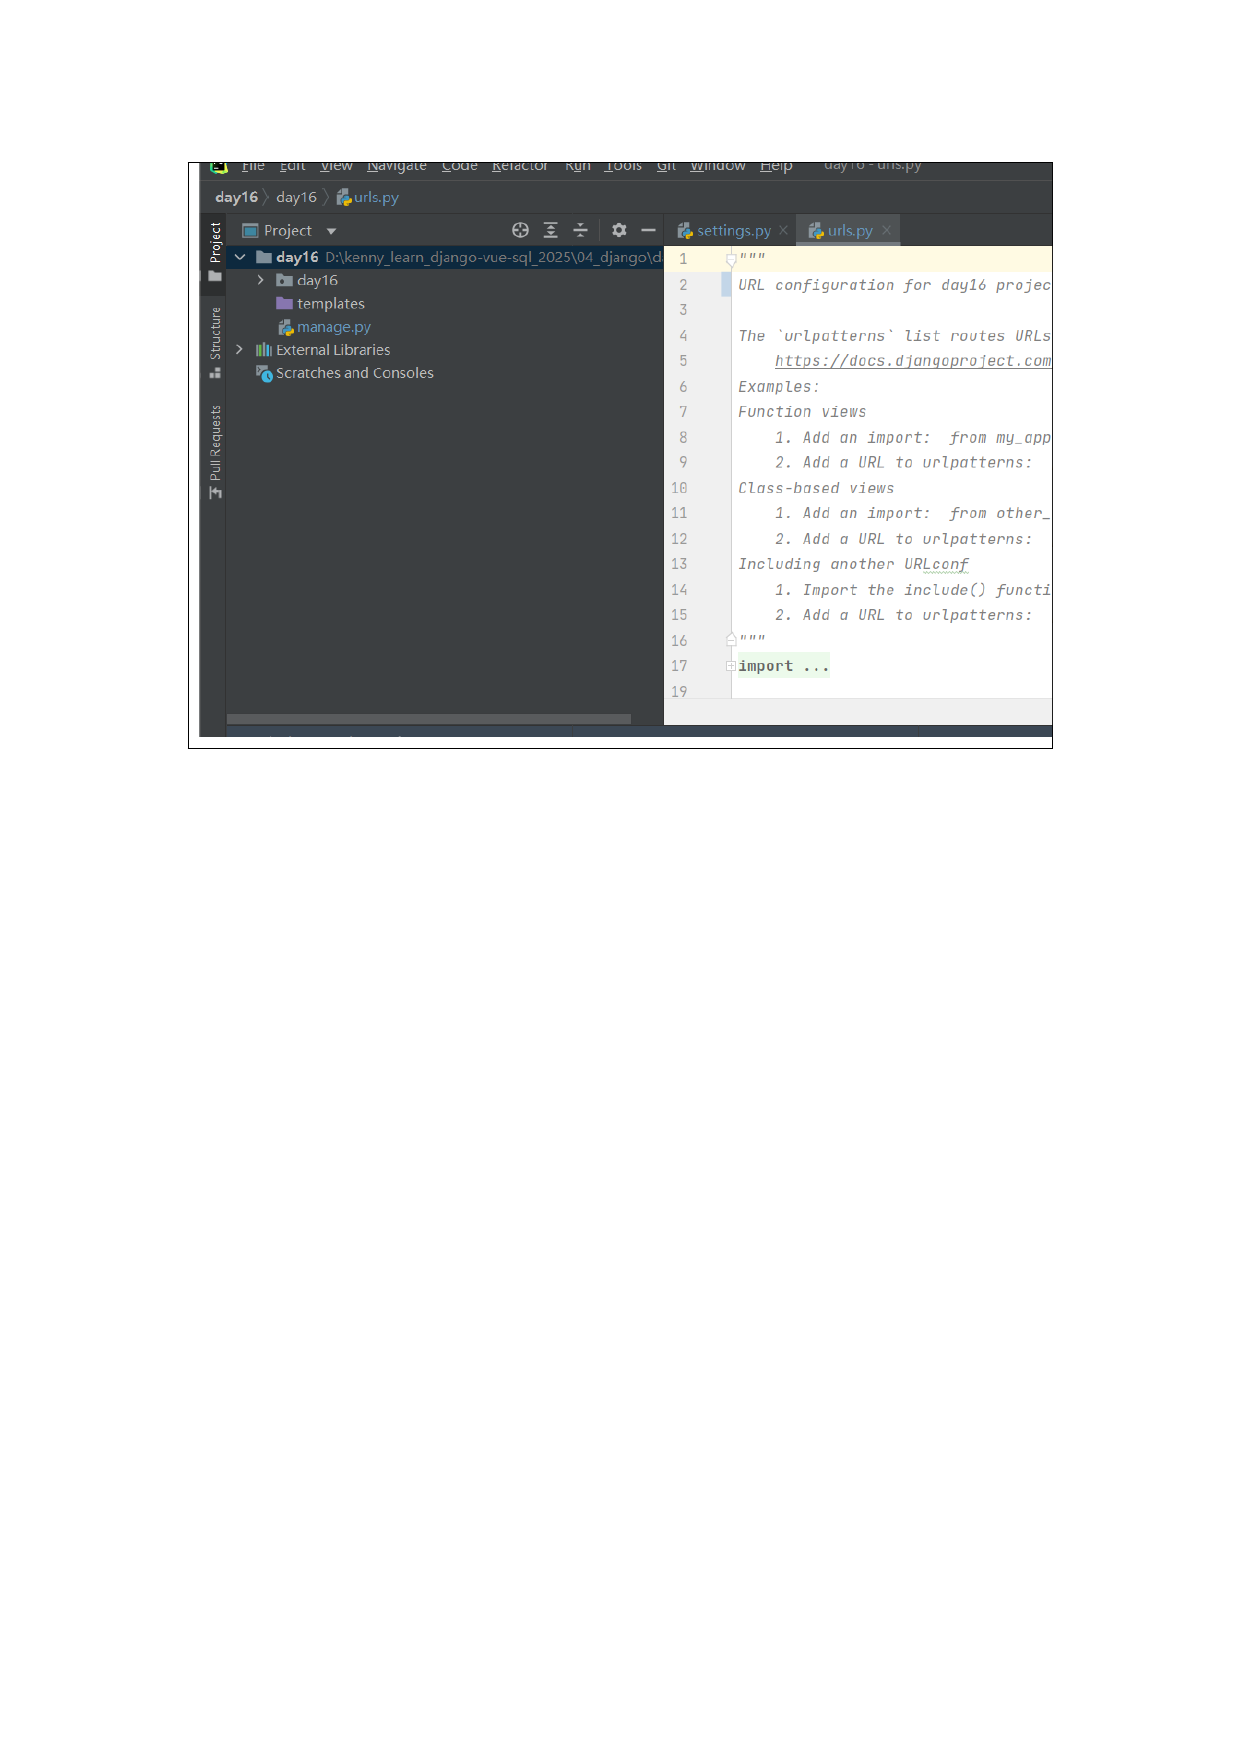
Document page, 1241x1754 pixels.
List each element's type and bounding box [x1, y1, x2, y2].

picture [199, 163, 1053, 737]
table_cell [189, 163, 1052, 748]
